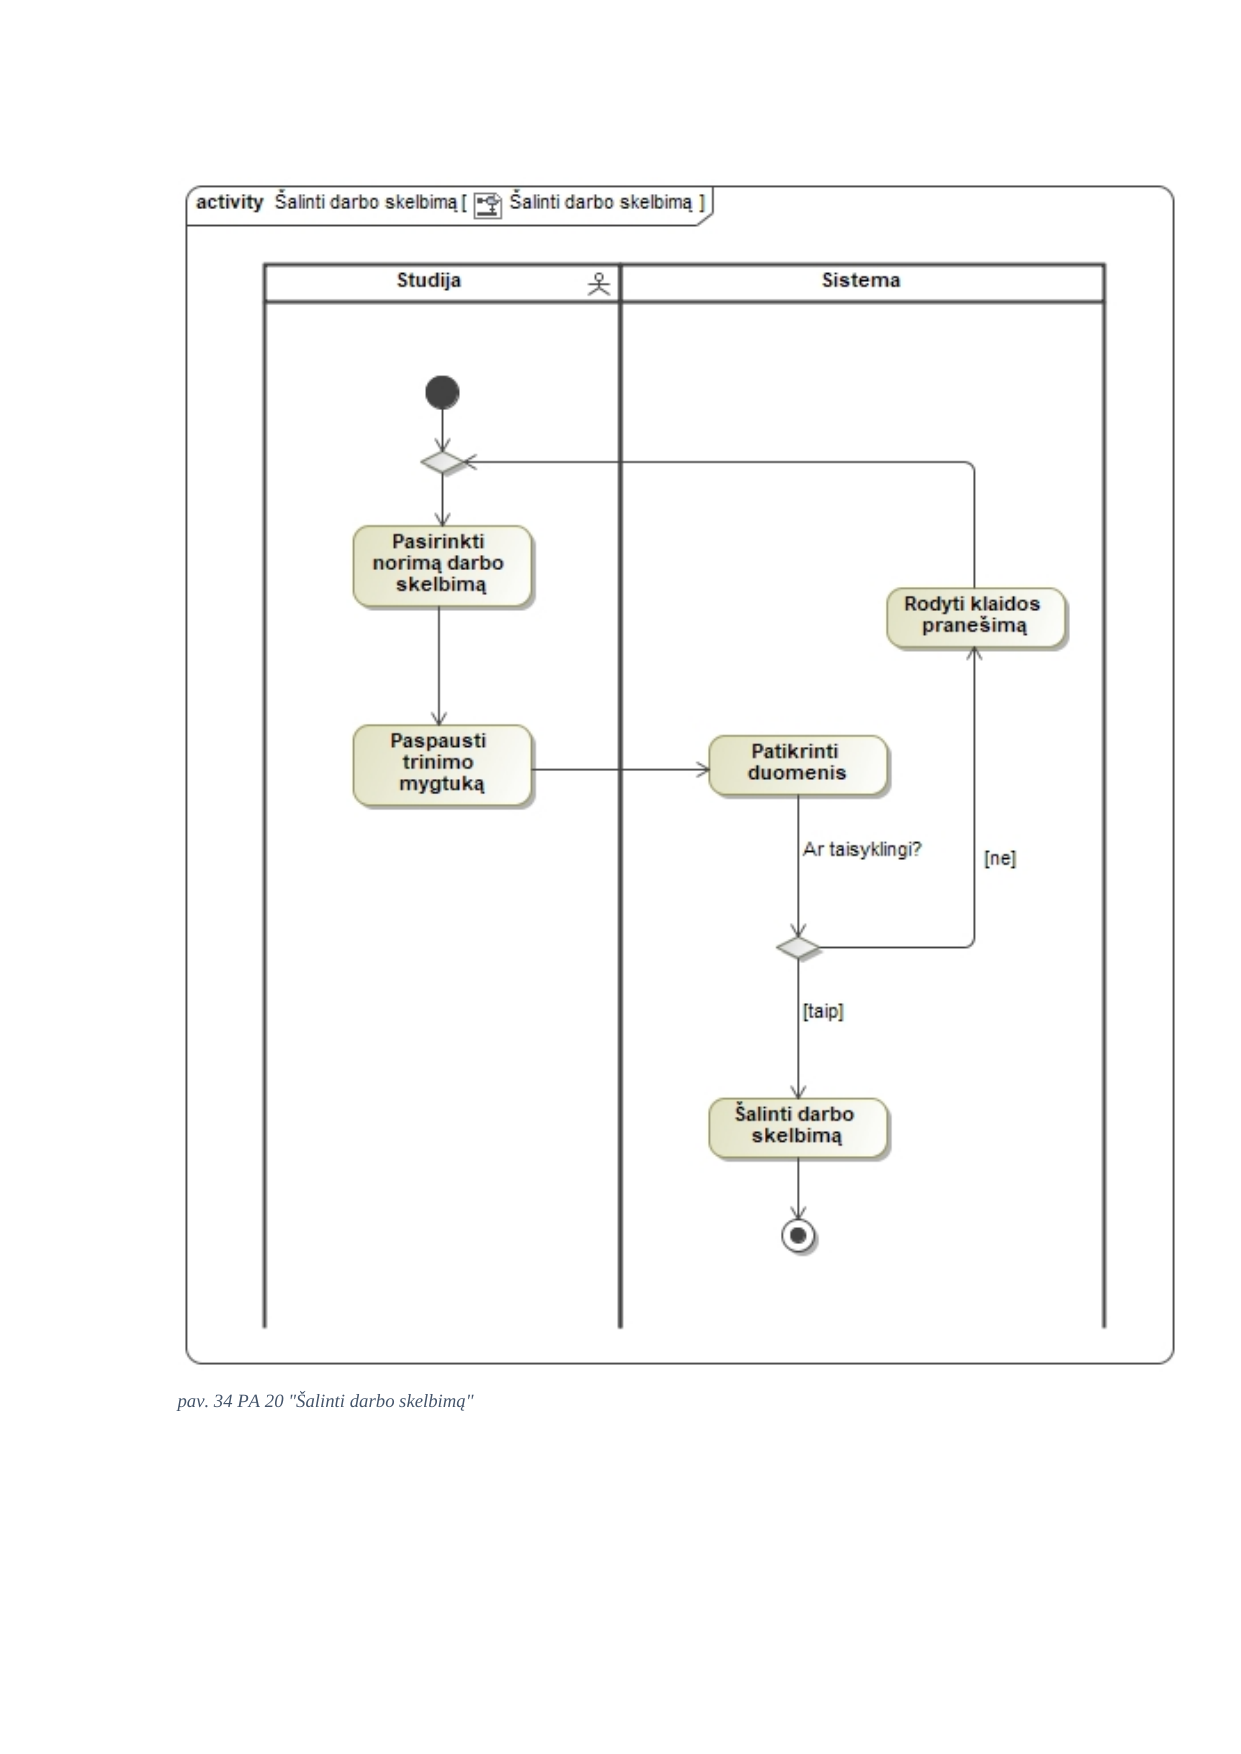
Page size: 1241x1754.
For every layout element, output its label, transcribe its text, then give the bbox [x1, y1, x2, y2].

text pav. 34 PA 20 "Šalinti darbo skelbimą" [177, 1389, 1181, 1411]
picture [177, 177, 1182, 1372]
